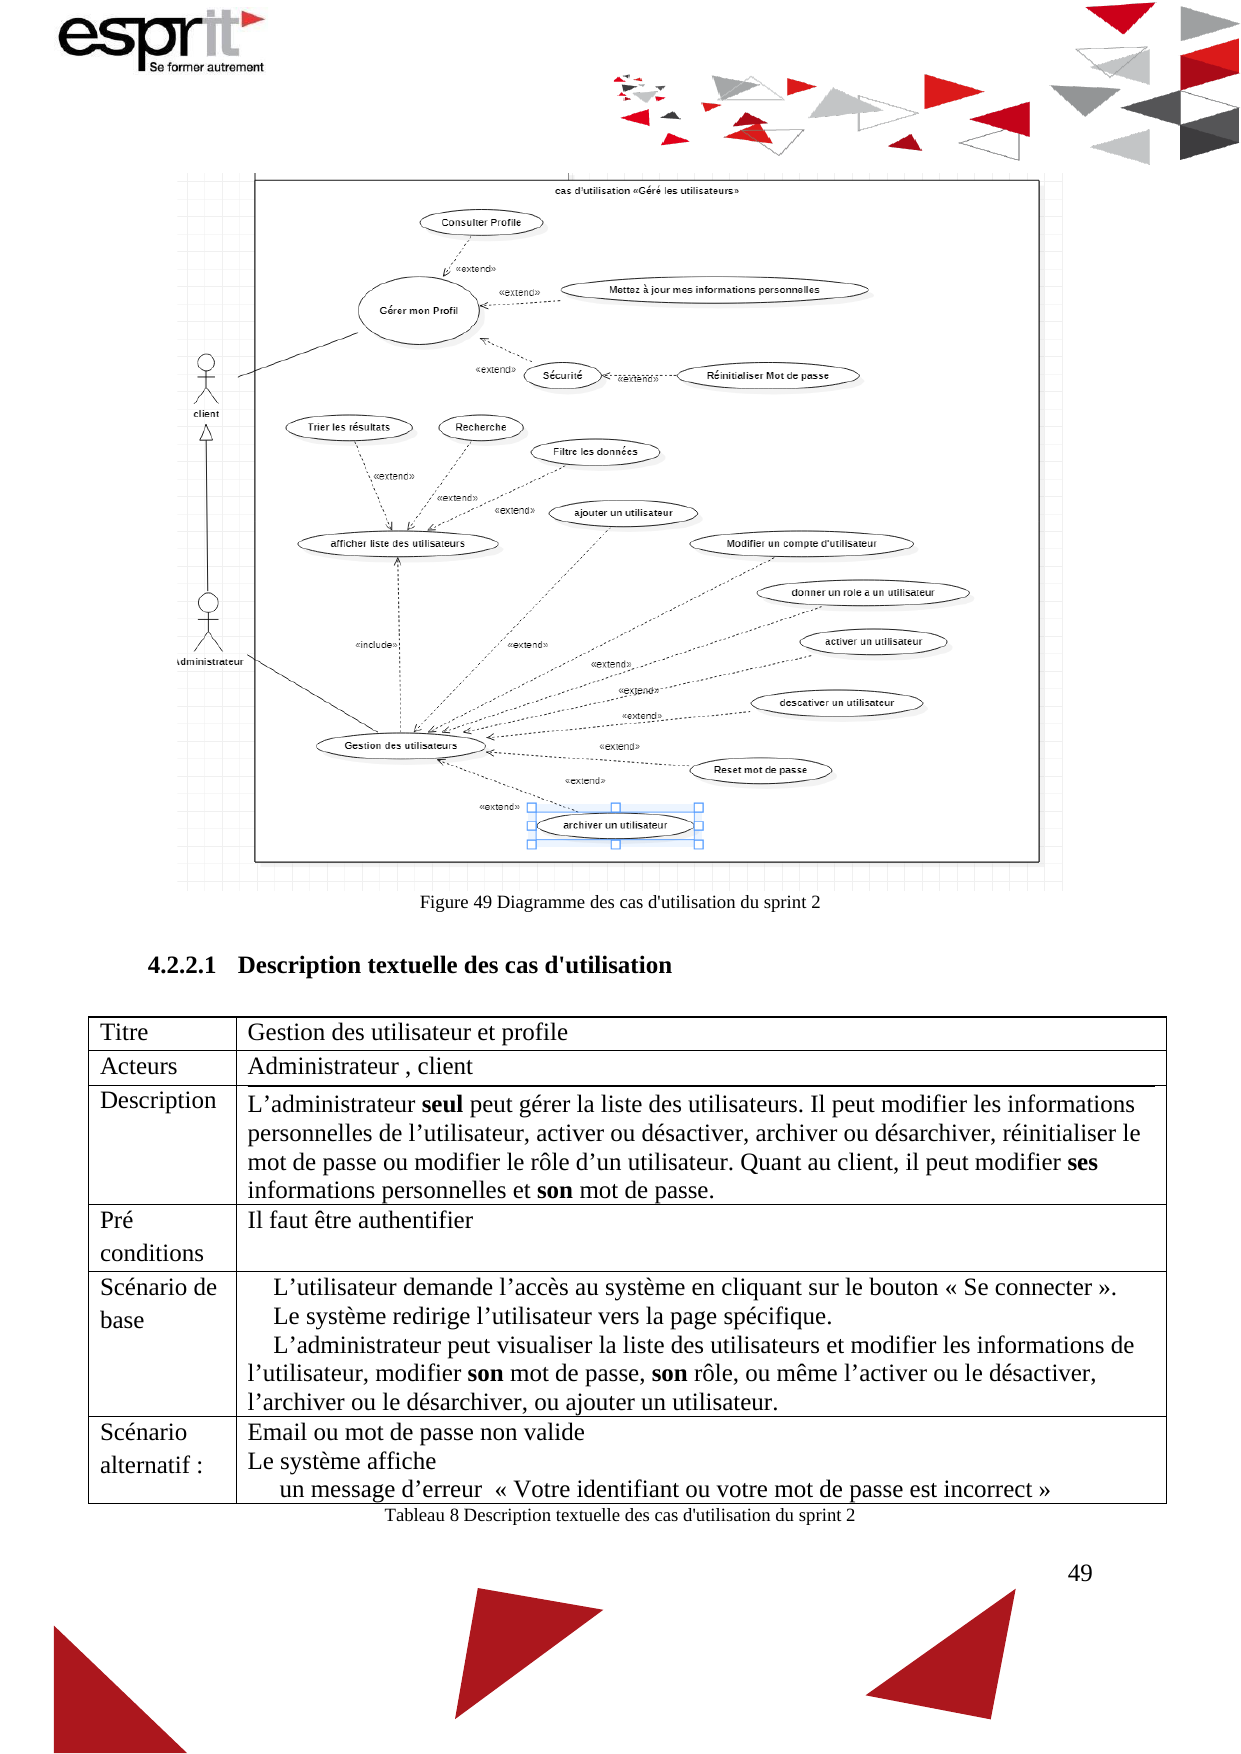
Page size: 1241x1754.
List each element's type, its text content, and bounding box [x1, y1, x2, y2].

table_cell Email ou mot de passe non valide Le système affiche  un message d’erreur « Votre identifiant ou votre mot de passe est incorrect » [237, 1417, 1166, 1503]
table_cell Administrateur , client [237, 1051, 1166, 1084]
picture [54, 7, 269, 75]
subtitle Description textuelle des cas d'utilisation [148, 950, 1093, 979]
table_cell Acteurs [89, 1051, 236, 1084]
table_header Titre [89, 1018, 236, 1050]
text Figure 49 Diagramme des cas d'utilisation du sprint 2 [148, 891, 1093, 913]
table_cell  L’utilisateur demande l’accès au système en cliquant sur le bouton « Se connecter ».  Le système redirige l’utilisateur vers la page spécifique.  L’administrateur peut visualiser la liste des utilisateurs et modifier les informations de l’utilisateur, modifier son mot de passe, son rôle, ou même l’activer ou le désactiver, l’archiver ou le désarchiver, ou ajouter un utilisateur. [237, 1272, 1166, 1416]
table_cell Pré conditions [89, 1205, 236, 1271]
table_cell Il faut être authentifier [237, 1205, 1166, 1271]
picture [613, 0, 1241, 167]
table_cell L’administrateur seul peut gérer la liste des utilisateurs. Il peut modifier les informations personnelles de l’utilisateur, activer ou désactiver, archiver ou désarchiver, réinitialiser le mot de passe ou modifier le rôle d’un utilisateur. Quant au client, il peut modifier ses informations personnelles et son mot de passe. [237, 1086, 1166, 1204]
text Tableau 8 Description textuelle des cas d'utilisation du sprint 2 [148, 1504, 1093, 1526]
picture [177, 173, 1063, 891]
table_cell Description [89, 1086, 236, 1204]
table_cell Scénario alternatif : [89, 1417, 236, 1503]
table_cell Scénario de base [89, 1272, 236, 1416]
table_header Gestion des utilisateur et profile [237, 1018, 1166, 1050]
